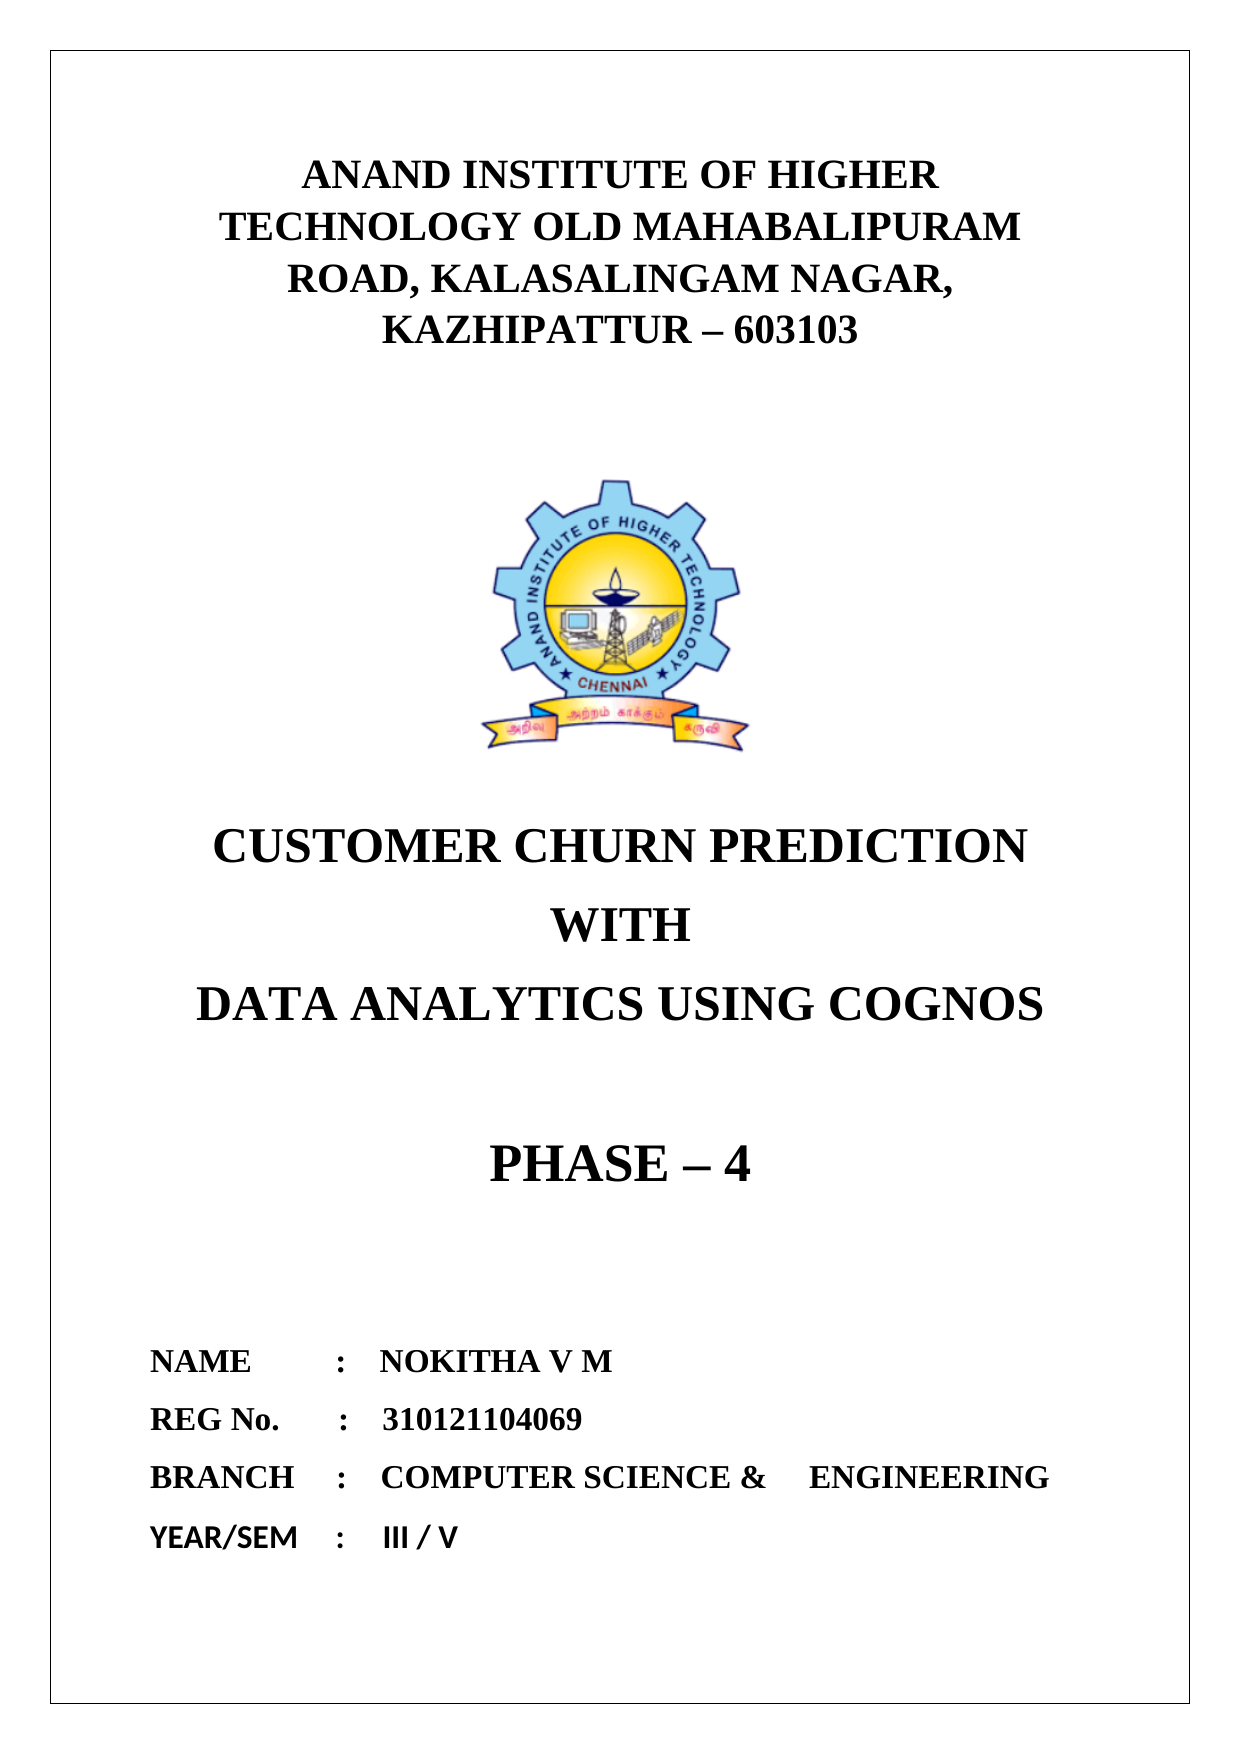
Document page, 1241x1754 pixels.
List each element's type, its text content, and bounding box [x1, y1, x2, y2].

text REG No. : 310121104069 [150, 1399, 1090, 1438]
text CUSTOMER CHURN PREDICTION [150, 816, 1090, 874]
text WITH [150, 895, 1090, 952]
text YEAR/SEM : III / V [150, 1516, 1090, 1556]
text DATA ANALYTICS USING COGNOS [150, 974, 1090, 1031]
text BRANCH : COMPUTER SCIENCE & ENGINEERING [150, 1458, 1090, 1496]
text NAME : NOKITHA V M [150, 1342, 1090, 1380]
picture [447, 445, 794, 798]
text ANAND INSTITUTE OF HIGHER TECHNOLOGY OLD MAHABALIPURAM ROAD, KALASALINGAM NAGAR, KAZHIPATTUR – 603103 [150, 150, 1090, 353]
text PHASE – 4 [150, 1131, 1090, 1193]
